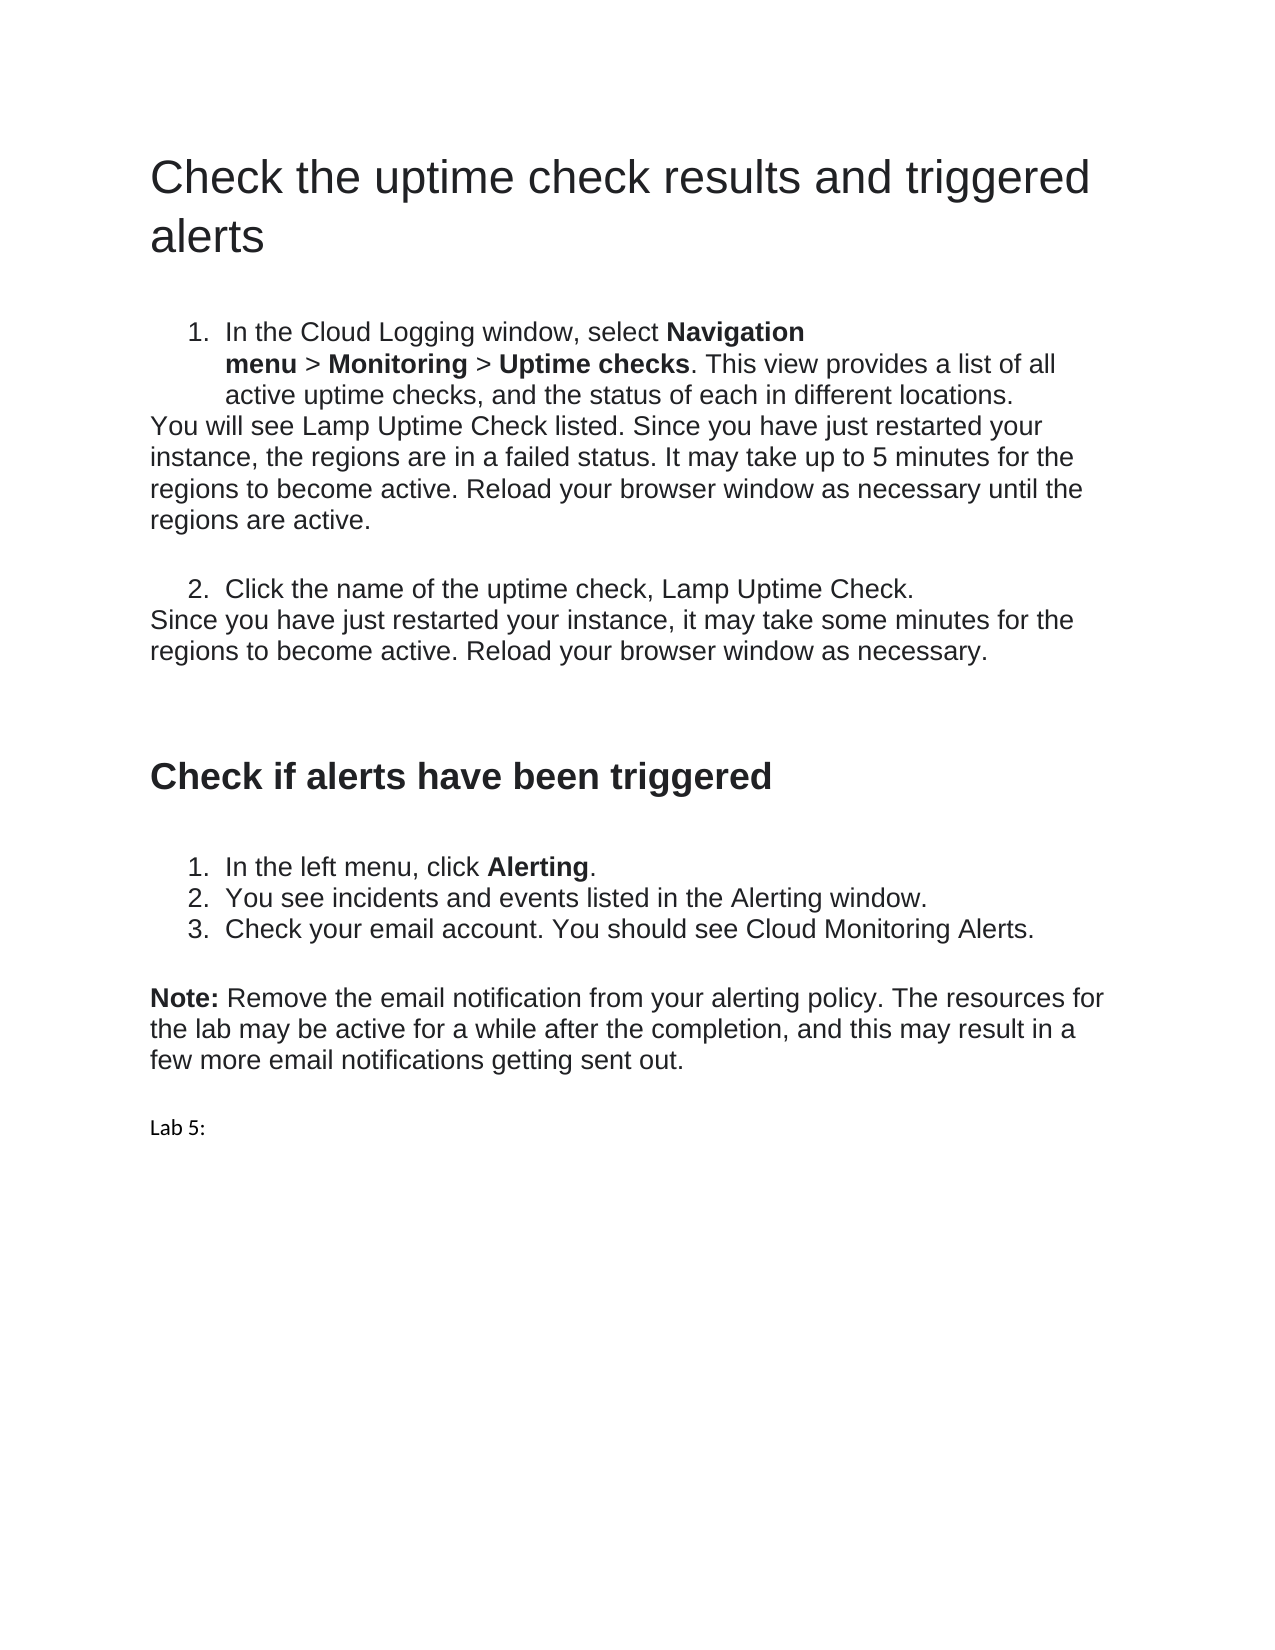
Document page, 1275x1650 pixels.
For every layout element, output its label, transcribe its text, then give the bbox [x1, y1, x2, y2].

list Check your email account. You should see Cloud Monitoring Alerts. [187, 913, 1125, 944]
list You see incidents and events listed in the Alerting window. [187, 882, 1125, 913]
text Since you have just restarted your instance, it may take some minutes for the regions to become active. Reload your browser window as necessary. [150, 604, 1125, 666]
list In the Cloud Logging window, select Navigation menu > Monitoring > Uptime checks. This view provides a list of all active uptime checks, and the status of each in different locations. [187, 316, 1125, 410]
list In the left menu, click Alerting. [187, 851, 1125, 882]
subtitle Check the uptime check results and triggered alerts [150, 150, 1125, 262]
list Click the name of the uptime check, Lamp Uptime Check. [187, 573, 1125, 604]
subtitle Check if alerts have been triggered [150, 754, 1125, 797]
text You will see Lamp Uptime Check listed. Since you have just restarted your instance, the regions are in a failed status. It may take up to 5 minutes for the regions to become active. Reload your browser window as necessary until the regions are active. [150, 410, 1125, 535]
text Lab 5: [150, 1113, 1125, 1141]
text Note: Remove the email notification from your alerting policy. The resources for the lab may be active for a while after the completion, and this may result in a few more email notifications getting sent out. [150, 982, 1125, 1076]
